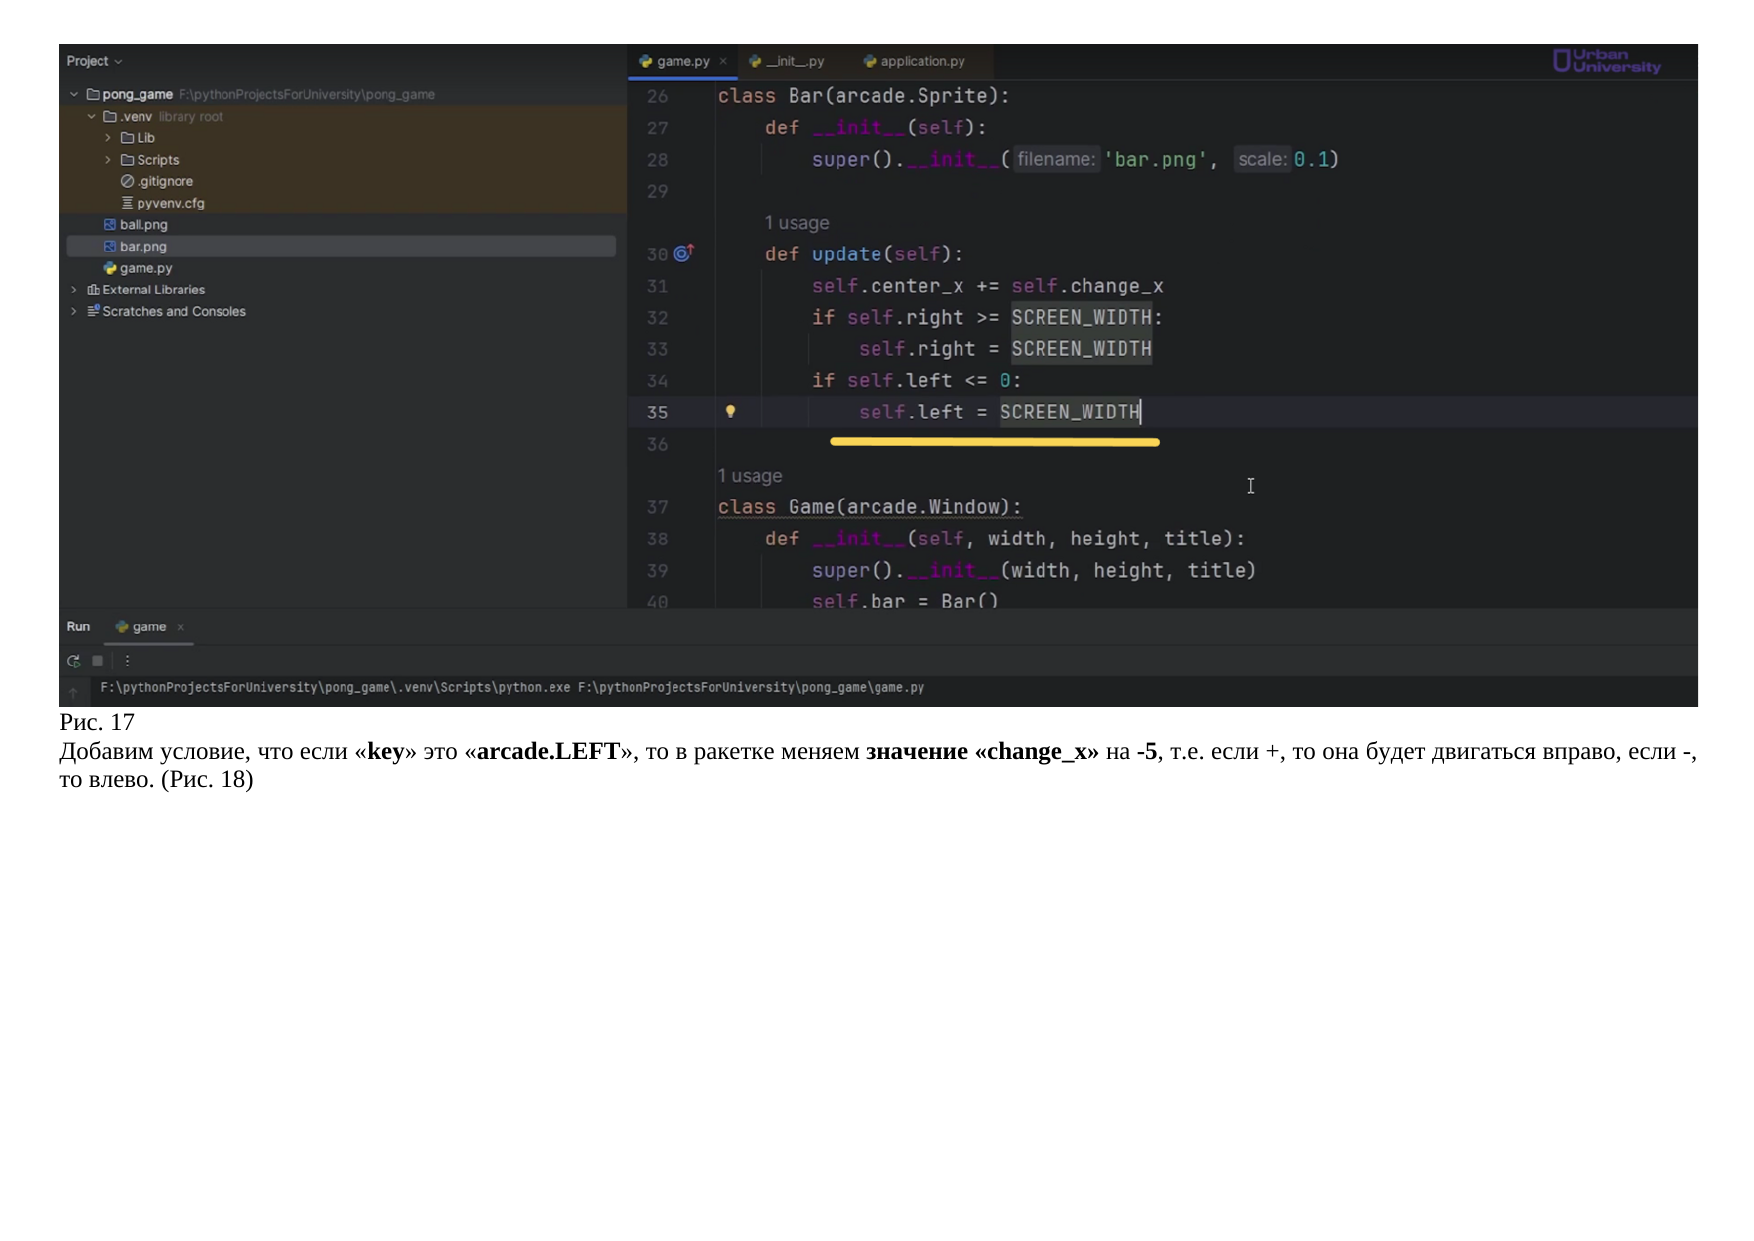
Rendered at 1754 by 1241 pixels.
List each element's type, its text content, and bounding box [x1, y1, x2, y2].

text Рис. 17 [59, 707, 1698, 736]
text Добавим условие, что если «key» это «arcade.LEFT», то в ракетке меняем значение «change_x» на -5, т.е. если +, то она будет двигаться вправо, если -, то влево. (Рис. 18) [59, 736, 1698, 793]
picture [59, 44, 1699, 707]
